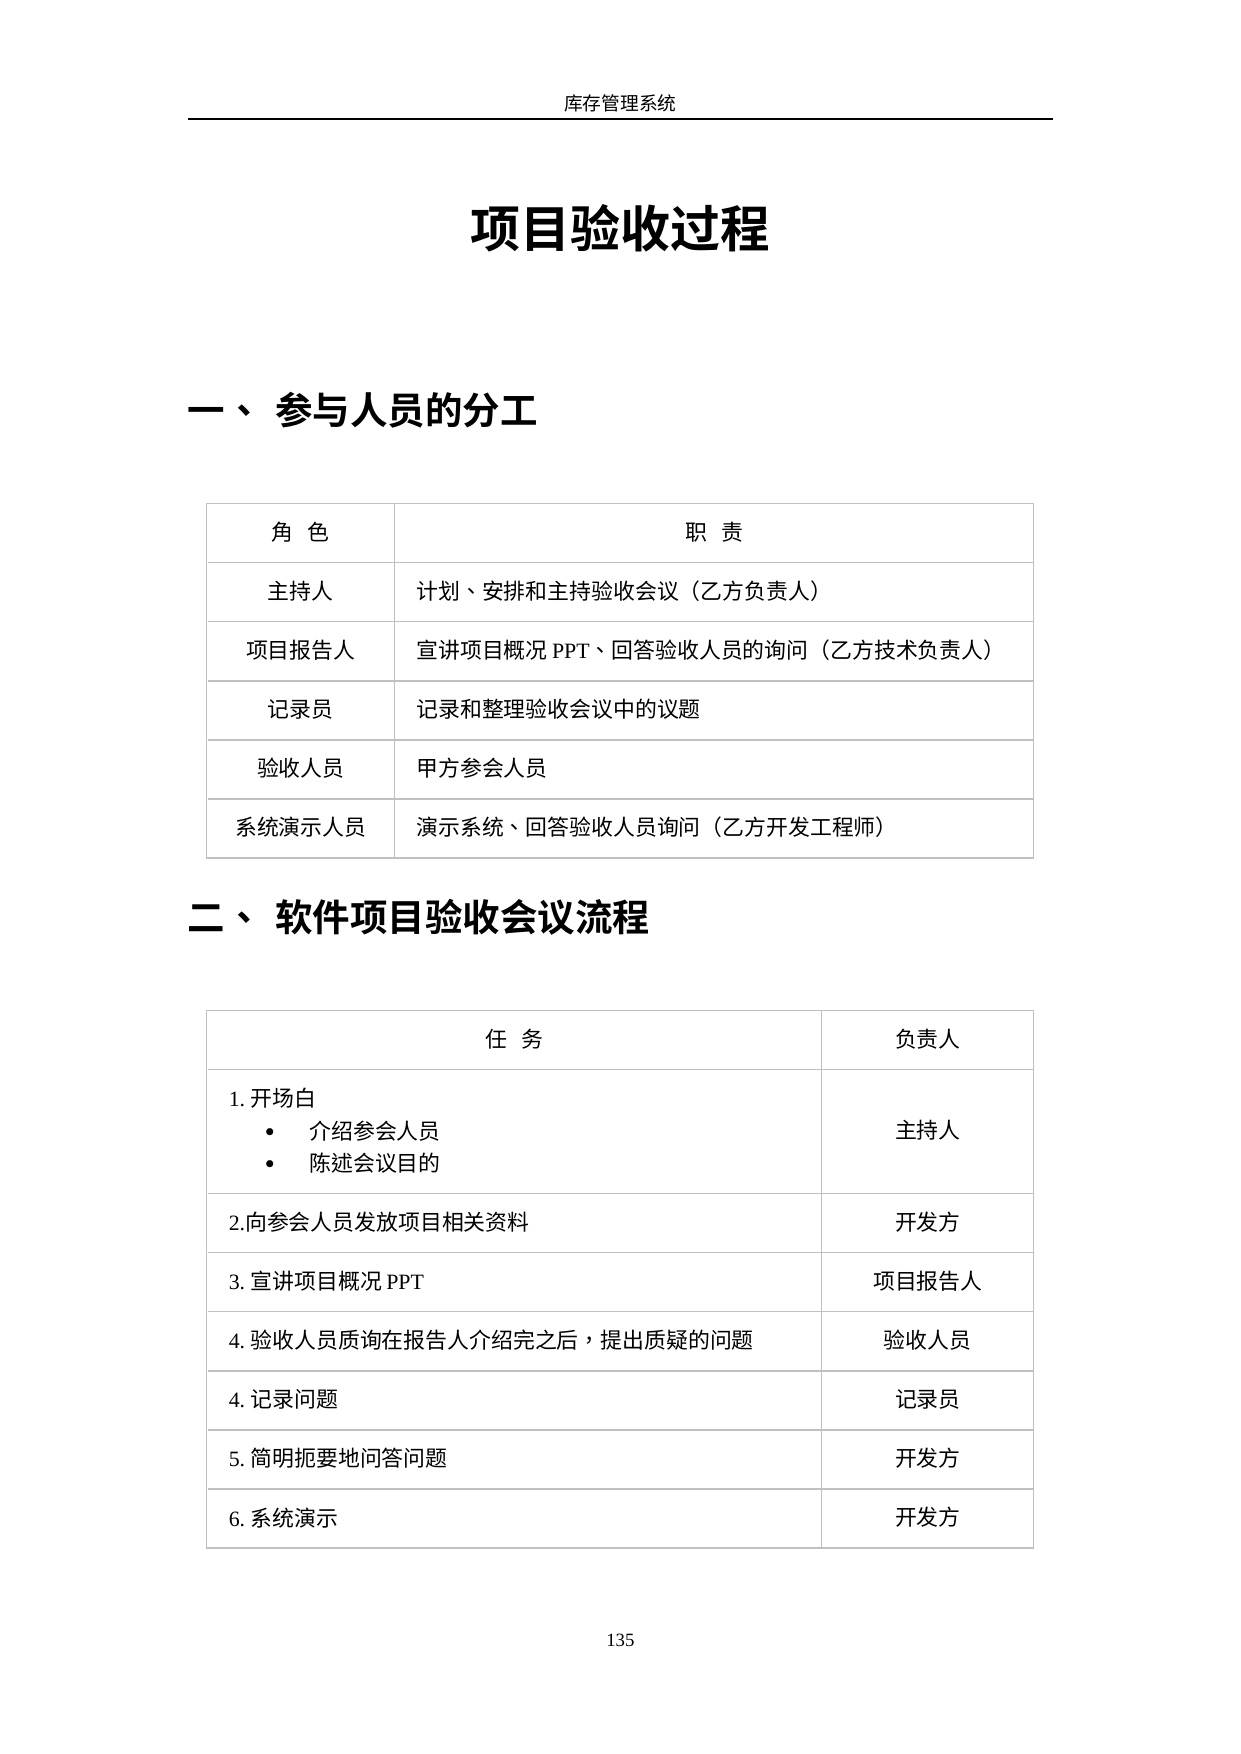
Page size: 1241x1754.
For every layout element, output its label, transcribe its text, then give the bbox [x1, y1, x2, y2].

table_cell 计划、安排和主持验收会议（乙方负责人） [395, 563, 1033, 621]
table_cell 项目报告人 [822, 1253, 1033, 1311]
table_cell 宣讲项目概况PPT、回答验收人员的询问（乙方技术负责人） [395, 622, 1033, 680]
subtitle 参与人员的分工 [187, 379, 1053, 444]
table_cell 4. 记录问题 [207, 1371, 821, 1429]
table_cell 主持人 [207, 563, 394, 621]
table_cell 演示系统、回答验收人员询问（乙方开发工程师） [395, 800, 1033, 857]
table_cell 开发方 [822, 1194, 1033, 1252]
table_cell 开发方 [822, 1431, 1033, 1488]
table_cell 1. 开场白 介绍参会人员 陈述会议目的 [207, 1070, 821, 1193]
table_cell 系统演示人员 [207, 799, 394, 857]
table_cell 4. 验收人员质询在报告人介绍完之后，提出质疑的问题 [207, 1312, 821, 1370]
table_header 任 务 [207, 1011, 821, 1069]
table_cell 5. 简明扼要地问答问题 [207, 1430, 821, 1488]
table_cell 2.向参会人员发放项目相关资料 [207, 1194, 821, 1252]
table_header 角 色 [207, 504, 394, 562]
table_header 职 责 [395, 504, 1033, 562]
table_cell 主持人 [822, 1070, 1033, 1193]
table_cell 记录员 [822, 1372, 1033, 1429]
table_cell 甲方参会人员 [395, 741, 1033, 798]
table_cell 记录员 [207, 681, 394, 739]
table_cell 验收人员 [207, 740, 394, 798]
table_cell 项目报告人 [207, 622, 394, 680]
table_cell 3. 宣讲项目概况PPT [207, 1253, 821, 1311]
subtitle 软件项目验收会议流程 [187, 886, 1053, 951]
table_cell 记录和整理验收会议中的议题 [395, 682, 1033, 739]
table_cell 6. 系统演示 [207, 1489, 821, 1547]
table_header 负责人 [822, 1011, 1033, 1069]
table_cell 验收人员 [822, 1312, 1033, 1370]
subtitle 项目验收过程 [187, 197, 1053, 262]
table_cell 开发方 [822, 1490, 1033, 1547]
